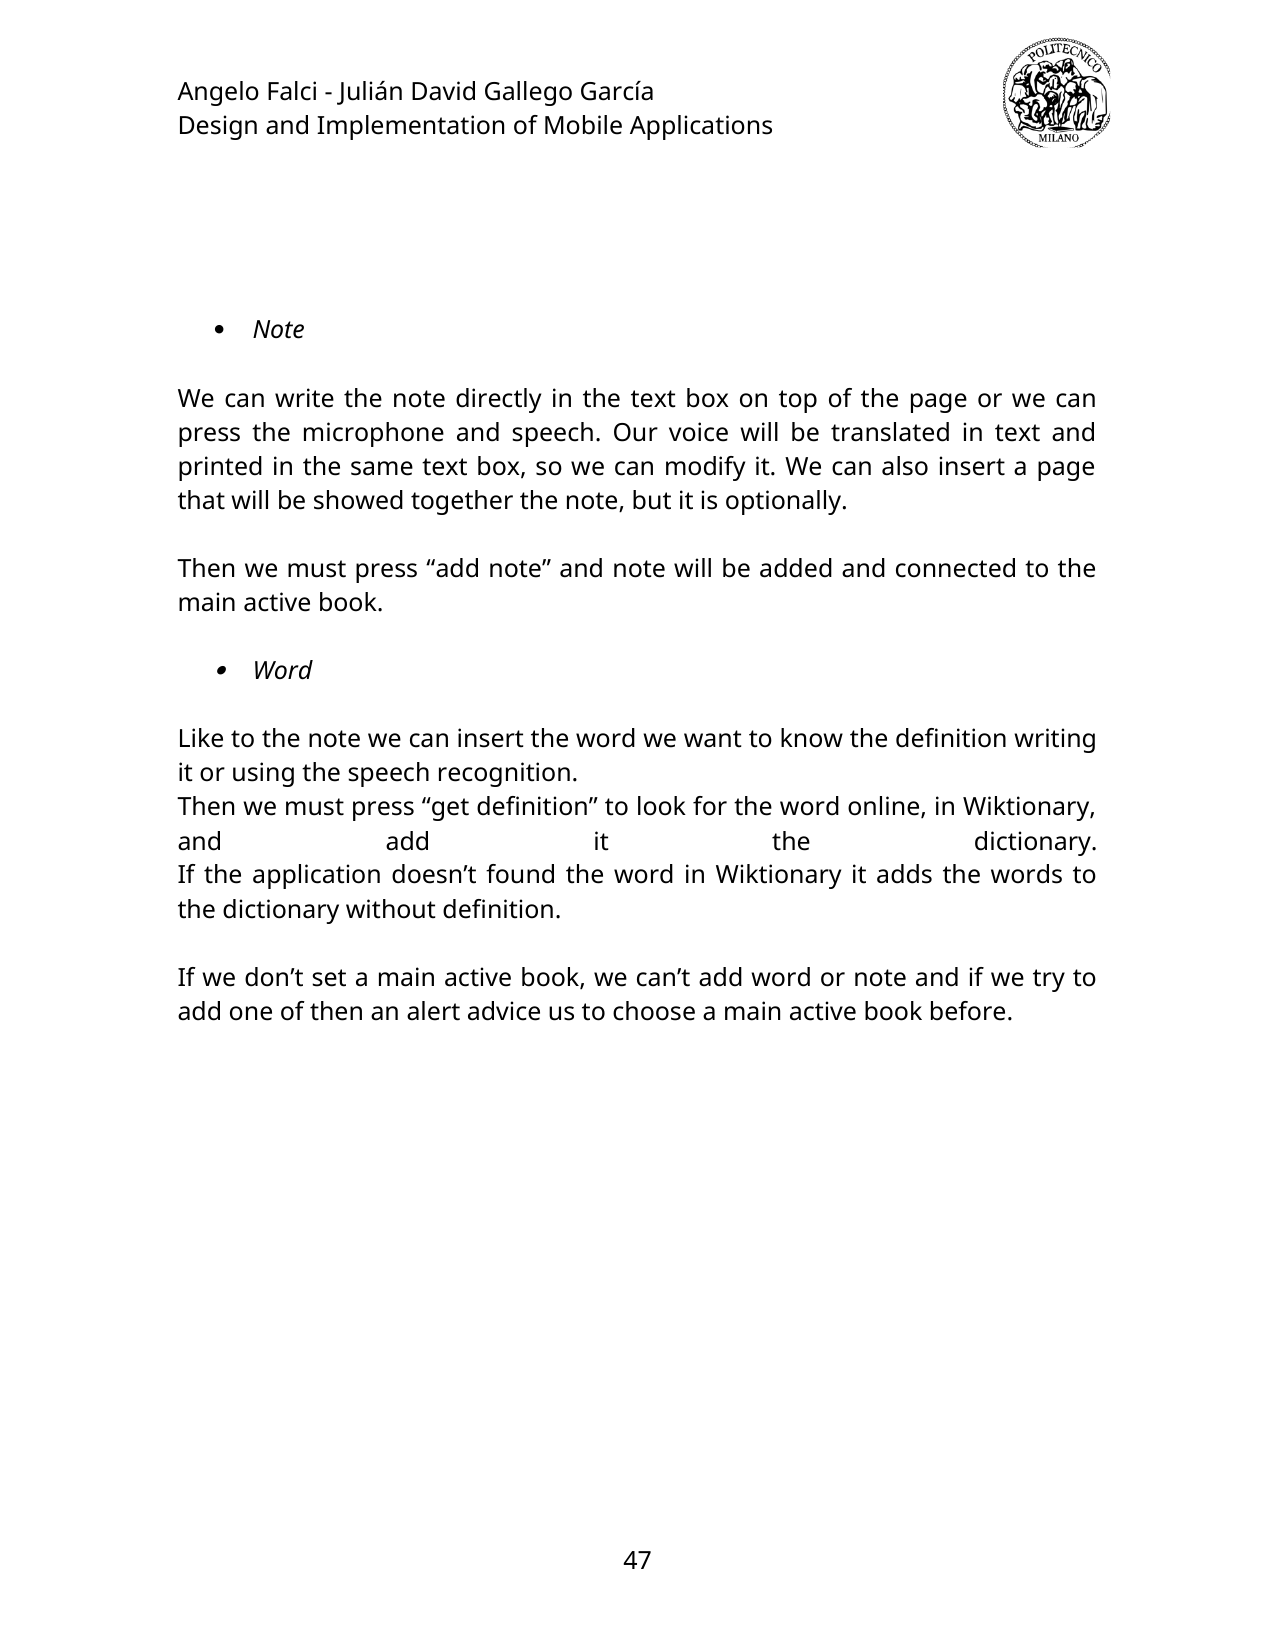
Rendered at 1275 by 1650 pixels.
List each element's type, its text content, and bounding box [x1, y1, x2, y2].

picture [1001, 37, 1110, 146]
text Like to the note we can insert the word we want to know the definition writing it or using the speech recognition. [177, 721, 1098, 789]
text Then we must press “add note” and note will be added and connected to the main active book. [177, 517, 1098, 619]
list Word [215, 653, 1098, 721]
list Note [215, 312, 1098, 346]
text If we don’t set a main active book, we can’t add word or note and if we try to add one of then an alert advice us to choose a main active book before. [177, 959, 1098, 1027]
text We can write the note directly in the text box on top of the page or we can press the microphone and speech. Our voice will be translated in text and printed in the same text box, so we can modify it. We can also insert a page that will be showed together the note, but it is optionally. [177, 380, 1098, 517]
text Then we must press “get definition” to look for the word online, in Wiktionary, and add it the dictionary. If the application doesn’t found the word in Wiktionary it adds the words to the dictionary without definition. [177, 789, 1098, 925]
